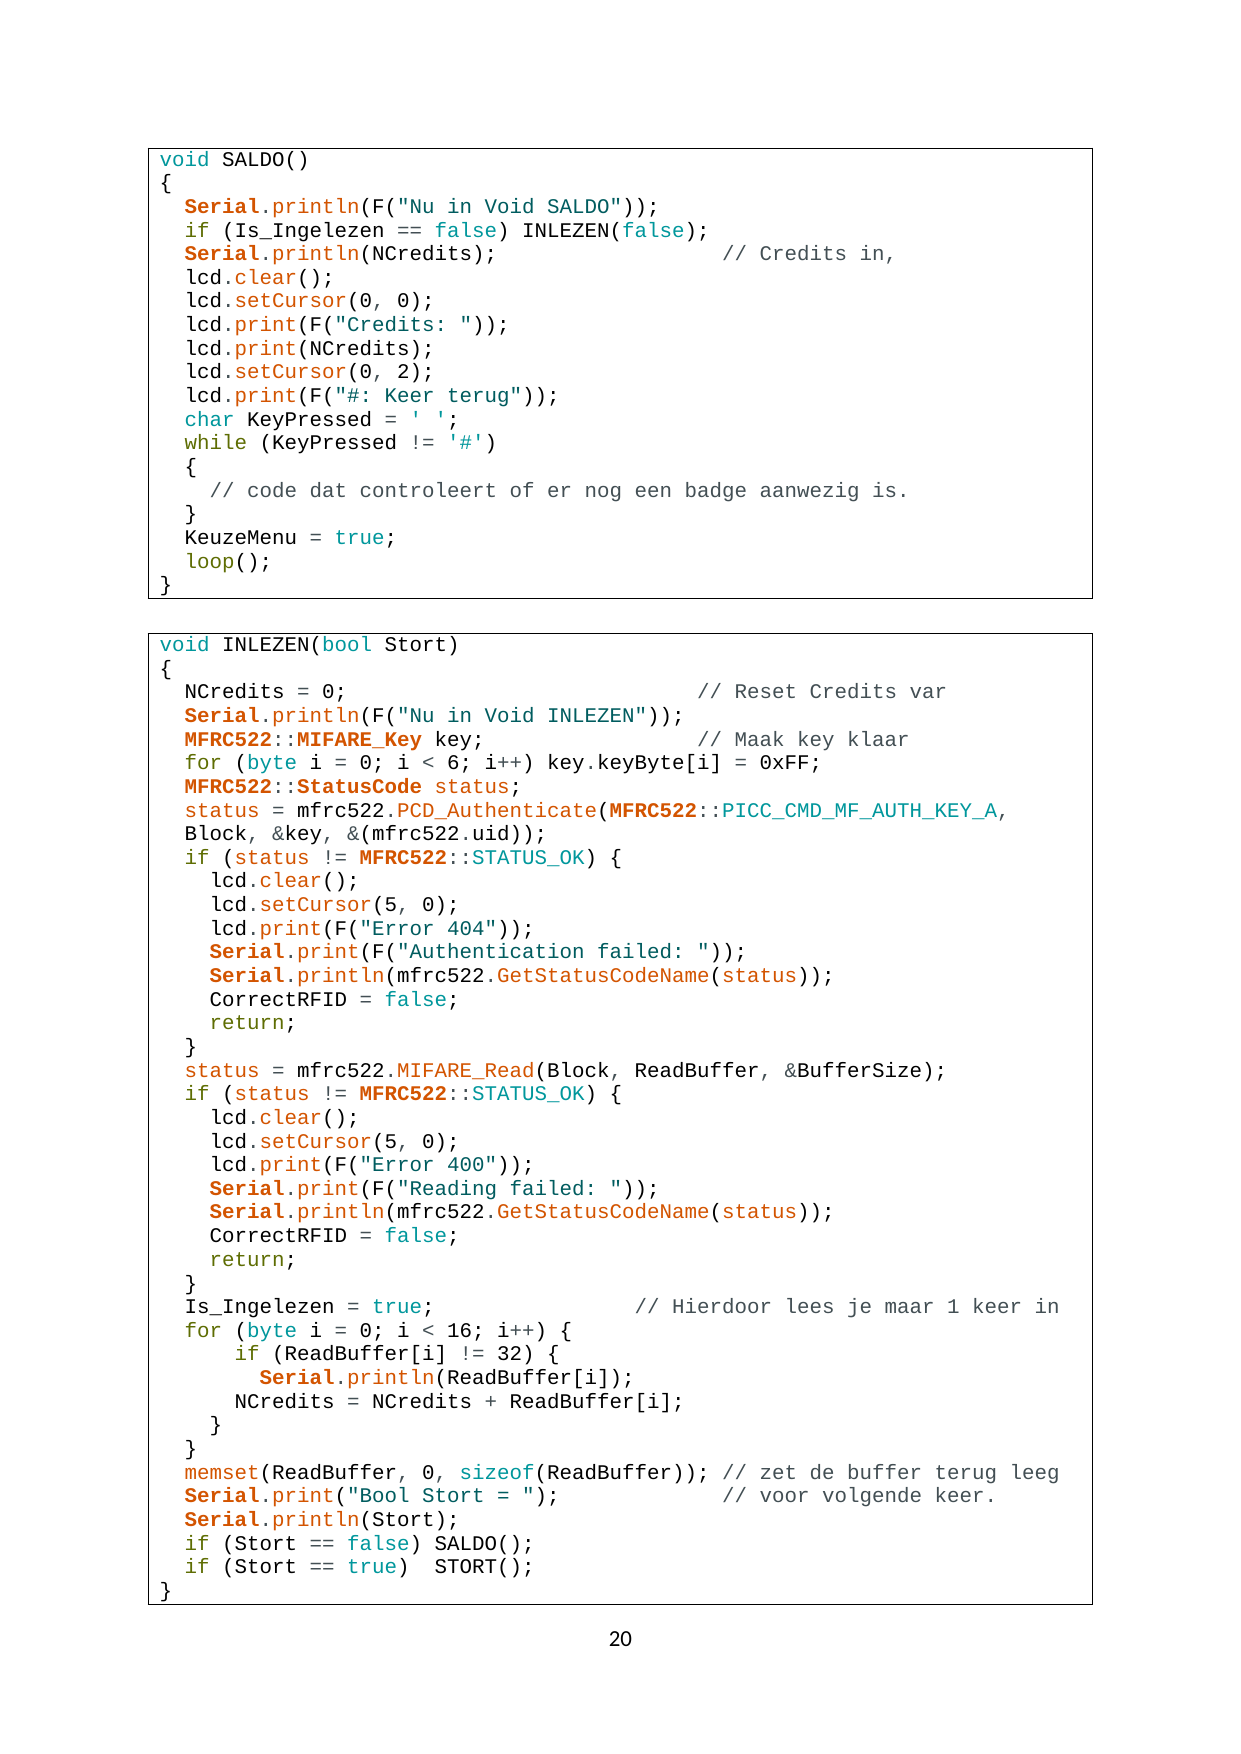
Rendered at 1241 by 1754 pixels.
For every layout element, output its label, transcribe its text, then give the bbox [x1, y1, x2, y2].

table_header void INLEZEN(bool Stort) { NCredits = 0; // Reset Credits var Serial.println(F("Nu in Void INLEZEN")); MFRC522::MIFARE_Key key; // Maak key klaar for (byte i = 0; i < 6; i++) key.keyByte[i] = 0xFF; MFRC522::StatusCode status; status = mfrc522.PCD_Authenticate(MFRC522::PICC_CMD_MF_AUTH_KEY_A, zzBlock, &key, &(mfrc522.uid)); if (status != MFRC522::STATUS_OK) { lcd.clear(); lcd.setCursor(5, 0); lcd.print(F("Error 404")); Serial.print(F("Authentication failed: ")); Serial.println(mfrc522.GetStatusCodeName(status)); CorrectRFID = false; return; } status = mfrc522.MIFARE_Read(Block, ReadBuffer, &BufferSize); if (status != MFRC522::STATUS_OK) { lcd.clear(); lcd.setCursor(5, 0); lcd.print(F("Error 400")); Serial.print(F("Reading failed: ")); Serial.println(mfrc522.GetStatusCodeName(status)); CorrectRFID = false; return; } Is_Ingelezen = true; // Hierdoor lees je maar 1 keer in for (byte i = 0; i < 16; i++) { if (ReadBuffer[i] != 32) { Serial.println(ReadBuffer[i]); NCredits = NCredits + ReadBuffer[i]; } } memset(ReadBuffer, 0, sizeof(ReadBuffer)); // zet de buffer terug leeg Serial.print("Bool Stort = "); // voor volgende keer. Serial.println(Stort); if (Stort == false) SALDO(); if (Stort == true) STORT(); } [149, 634, 1092, 1603]
table_header void SALDO() { Serial.println(F("Nu in Void SALDO")); if (Is_Ingelezen == false) INLEZEN(false); Serial.println(NCredits); // Credits in, lcd.clear(); lcd.setCursor(0, 0); lcd.print(F("Credits: ")); lcd.print(NCredits); lcd.setCursor(0, 2); lcd.print(F("#: Keer terug")); char KeyPressed = ' '; while (KeyPressed != '#') { // code dat controleert of er nog een badge aanwezig is. } KeuzeMenu = true; loop(); } [149, 149, 1092, 598]
